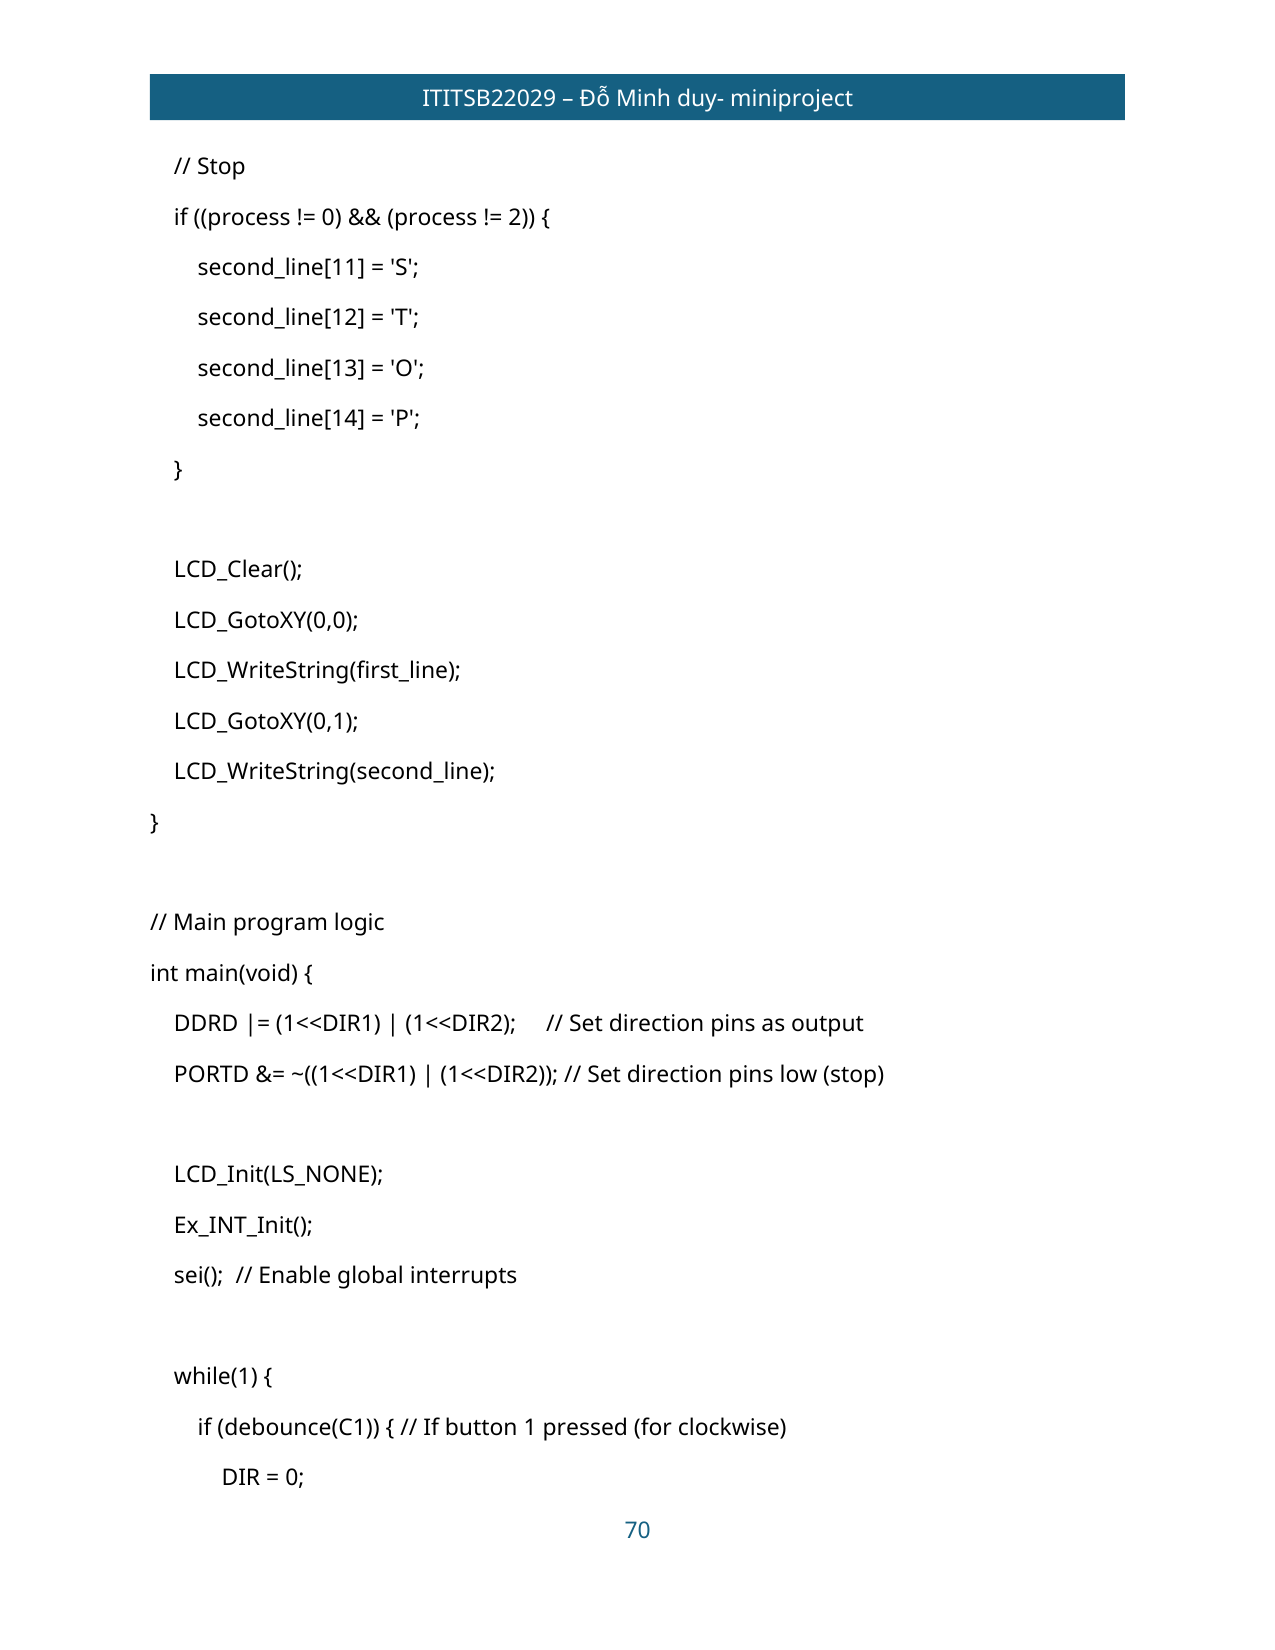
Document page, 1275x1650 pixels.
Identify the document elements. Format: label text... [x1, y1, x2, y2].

text int main(void) { [150, 957, 1125, 988]
text LCD_Init(LS_NONE); [150, 1158, 1125, 1189]
text while(1) { [150, 1360, 1125, 1391]
text DIR = 0; [150, 1461, 1125, 1492]
text second_line[12] = 'T'; [150, 301, 1125, 332]
text second_line[11] = 'S'; [150, 251, 1125, 282]
text LCD_GotoXY(0,1); [150, 704, 1125, 736]
text LCD_WriteString(second_line); [150, 755, 1125, 786]
text // Stop [150, 150, 1125, 181]
text if (debounce(C1)) { // If button 1 pressed (for clockwise) [150, 1410, 1125, 1442]
text // Main program logic [150, 906, 1125, 937]
text sei(); // Enable global interrupts [150, 1259, 1125, 1290]
text LCD_GotoXY(0,0); [150, 604, 1125, 635]
text DDRD |= (1<<DIR1) | (1<<DIR2); // Set direction pins as output [150, 1007, 1125, 1038]
text second_line[13] = 'O'; [150, 352, 1125, 383]
text PORTD &= ~((1<<DIR1) | (1<<DIR2)); // Set direction pins low (stop) [150, 1057, 1125, 1089]
text second_line[14] = 'P'; [150, 402, 1125, 433]
text if ((process != 0) && (process != 2)) { [150, 200, 1125, 232]
text LCD_Clear(); [150, 553, 1125, 584]
text Ex_INT_Init(); [150, 1209, 1125, 1240]
text } [150, 805, 1125, 837]
text LCD_WriteString(first_line); [150, 654, 1125, 685]
text } [150, 452, 1125, 484]
